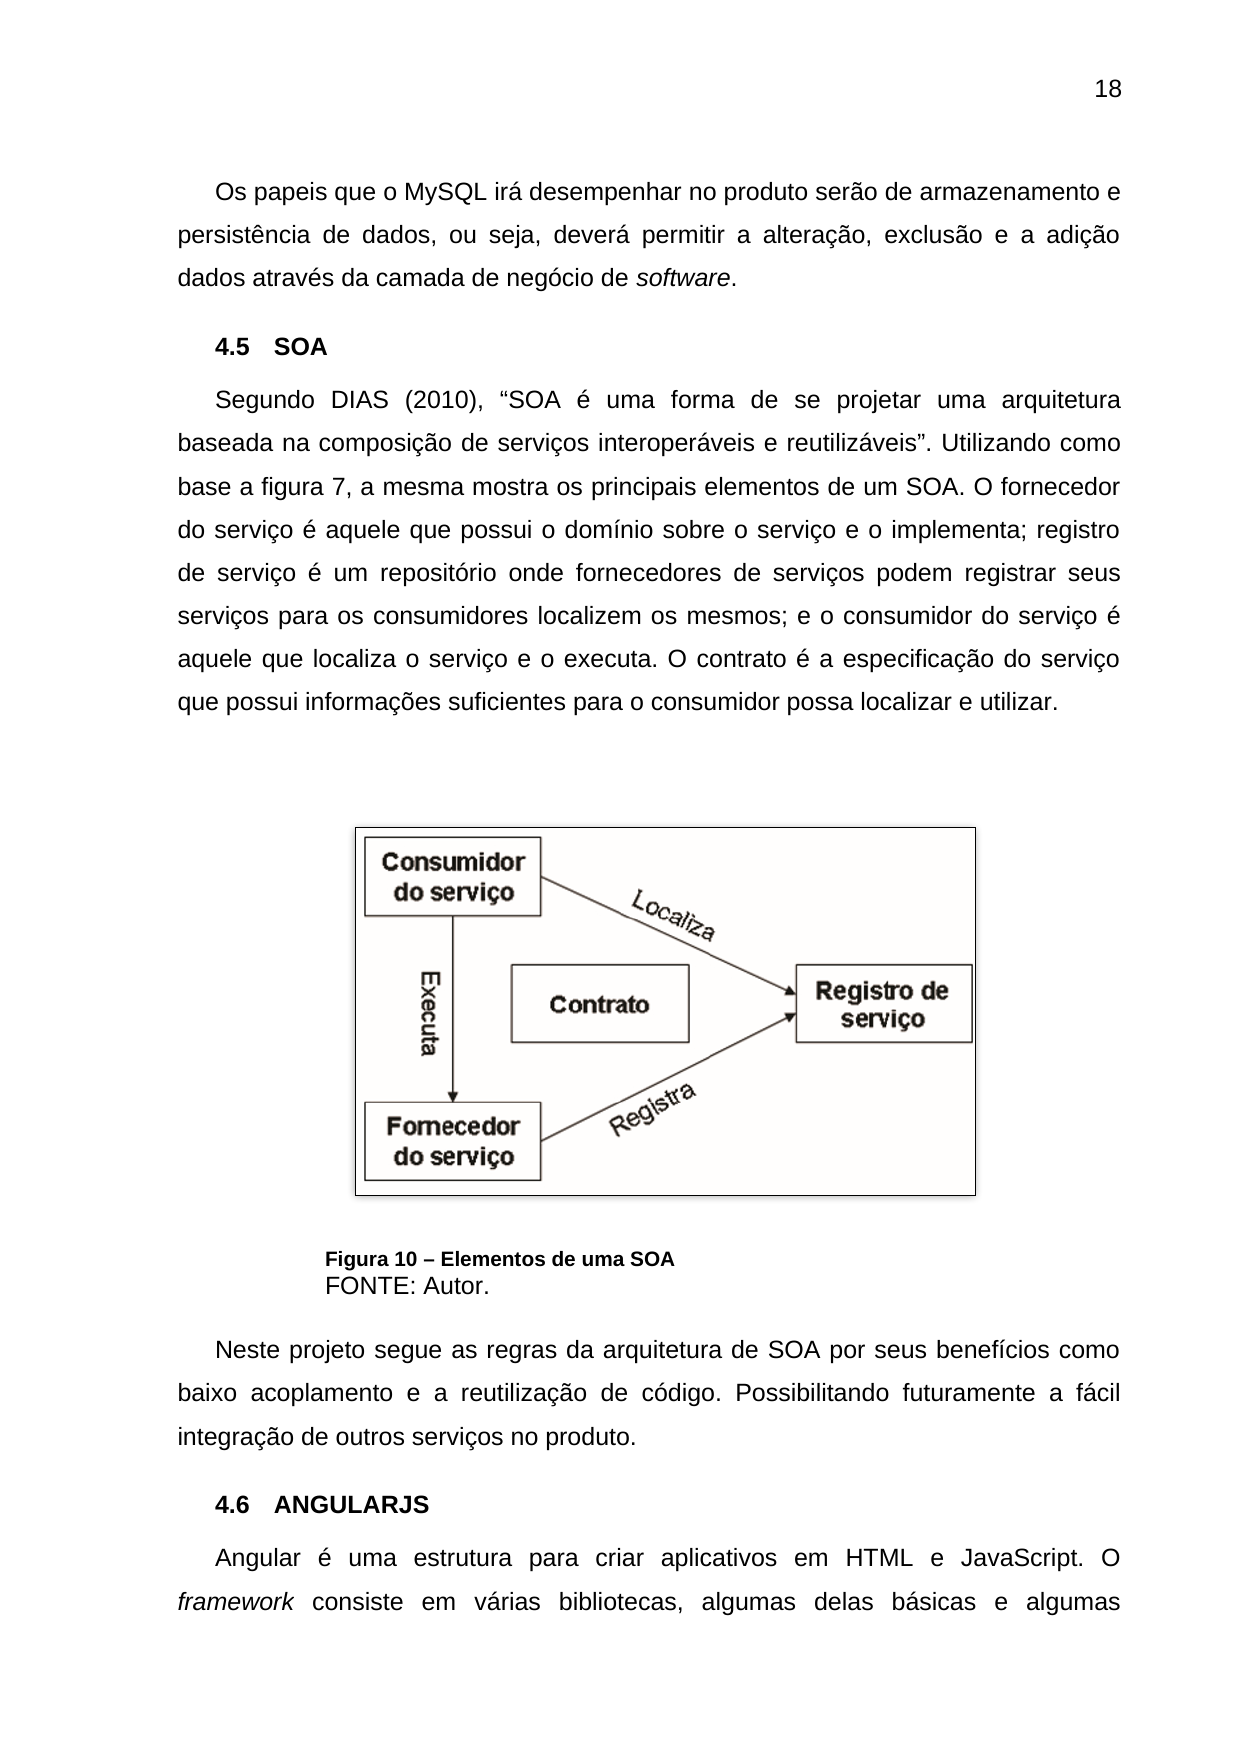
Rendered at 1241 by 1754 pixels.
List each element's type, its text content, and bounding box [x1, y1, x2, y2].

subtitle SOA [215, 332, 1122, 360]
text Figura 10 – Elementos de uma SOA [325, 1247, 1122, 1271]
text Os papeis que o MySQL irá desempenhar no produto serão de armazenamento e persistência de dados, ou seja, deverá permitir a alteração, exclusão e a adição dados através da camada de negócio de software. [177, 177, 1122, 292]
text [177, 1543, 1122, 1586]
picture [356, 828, 975, 1195]
subtitle ANGULARJS [215, 1489, 1122, 1518]
text Segundo DIAS (2010), “SOA é uma forma de se projetar uma arquitetura baseada na composição de serviços interoperáveis e reutilizáveis”. Utilizando como base a figura 7, a mesma mostra os principais elementos de um SOA. O fornecedor do serviço é aquele que possui o domínio sobre o serviço e o implementa; registro de serviço é um repositório onde fornecedores de serviços podem registrar seus serviços para os consumidores localizem os mesmos; e o consumidor do serviço é aquele que localiza o serviço e o executa. O contrato é a especificação do serviço que possui informações suficientes para o consumidor possa localizar e utilizar. [177, 385, 1122, 716]
text Neste projeto segue as regras da arquitetura de SOA por seus benefícios como baixo acoplamento e a reutilização de código. Possibilitando futuramente a fácil integração de outros serviços no produto. [177, 1335, 1122, 1450]
text FONTE: Autor. [325, 1271, 1122, 1300]
